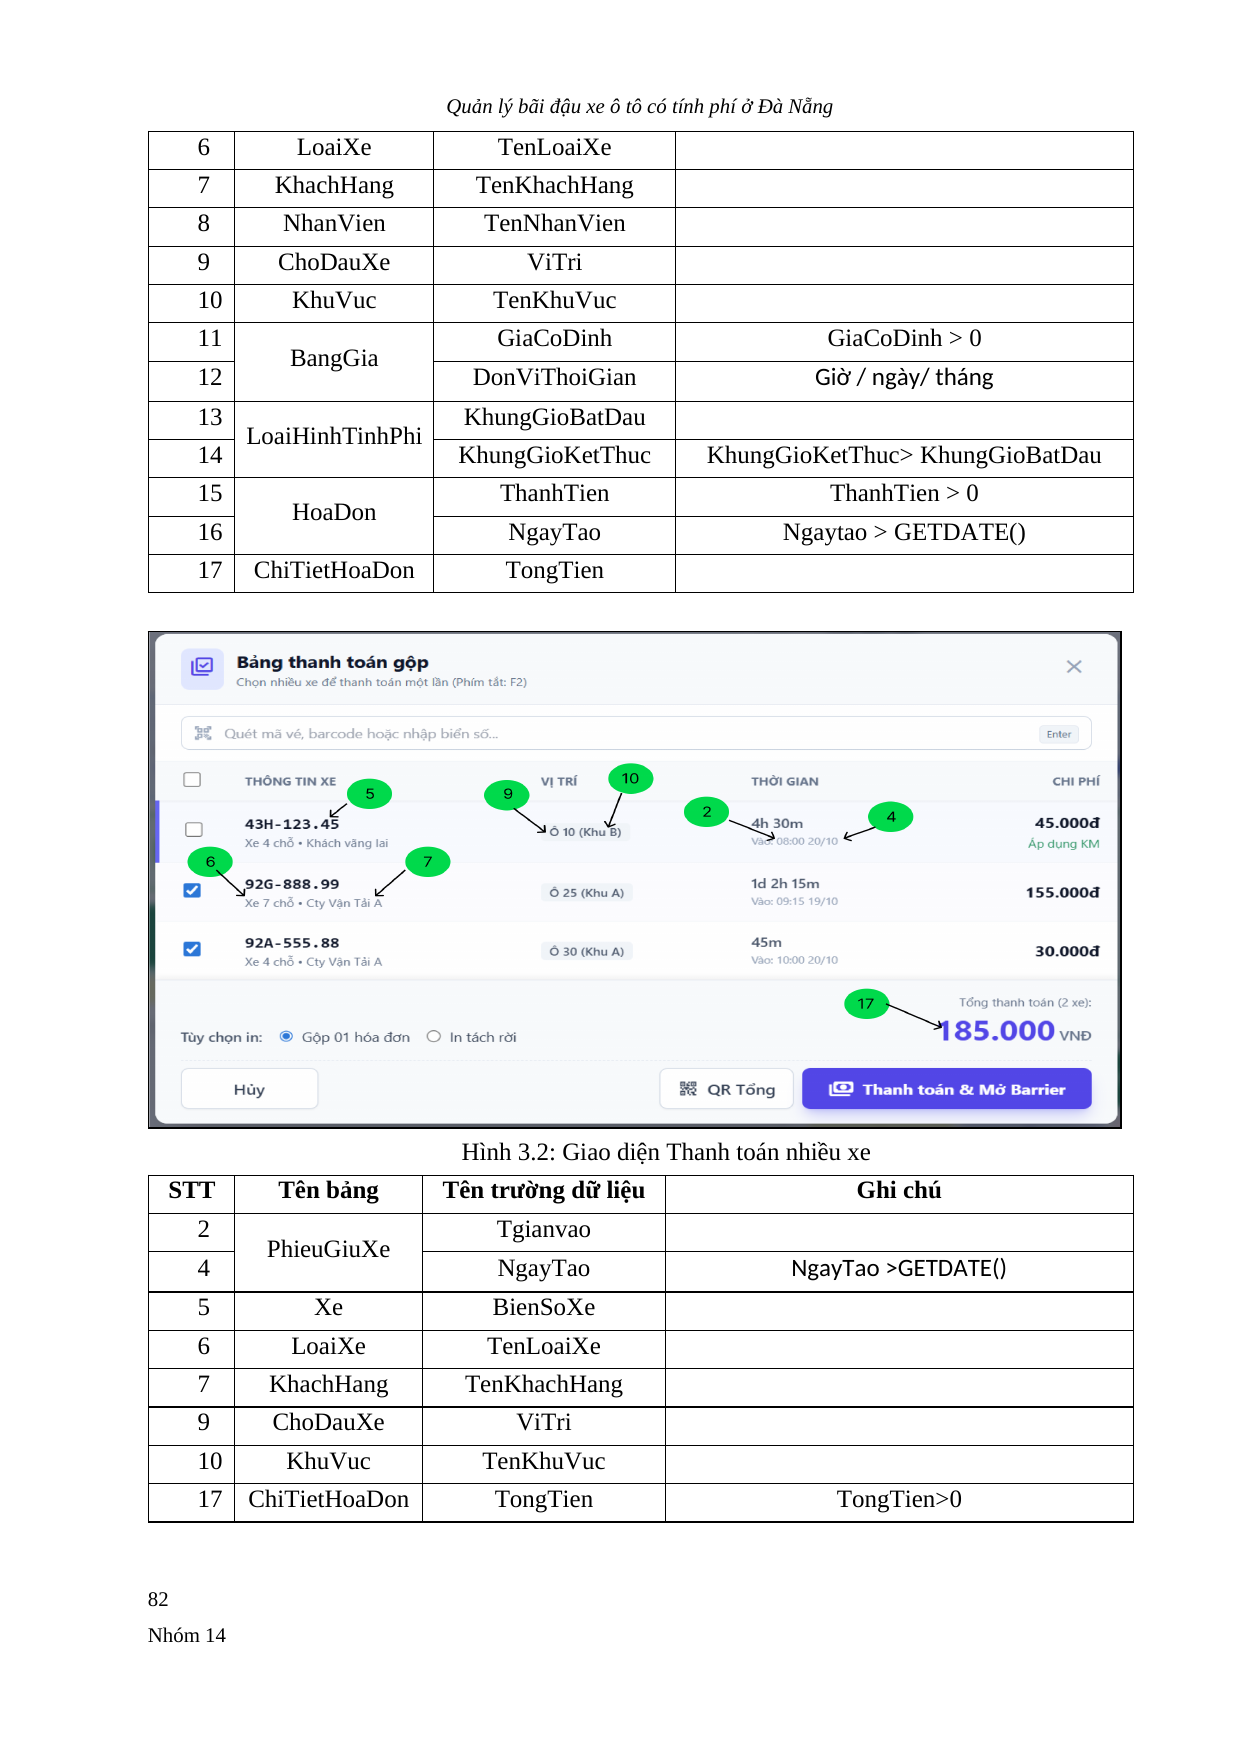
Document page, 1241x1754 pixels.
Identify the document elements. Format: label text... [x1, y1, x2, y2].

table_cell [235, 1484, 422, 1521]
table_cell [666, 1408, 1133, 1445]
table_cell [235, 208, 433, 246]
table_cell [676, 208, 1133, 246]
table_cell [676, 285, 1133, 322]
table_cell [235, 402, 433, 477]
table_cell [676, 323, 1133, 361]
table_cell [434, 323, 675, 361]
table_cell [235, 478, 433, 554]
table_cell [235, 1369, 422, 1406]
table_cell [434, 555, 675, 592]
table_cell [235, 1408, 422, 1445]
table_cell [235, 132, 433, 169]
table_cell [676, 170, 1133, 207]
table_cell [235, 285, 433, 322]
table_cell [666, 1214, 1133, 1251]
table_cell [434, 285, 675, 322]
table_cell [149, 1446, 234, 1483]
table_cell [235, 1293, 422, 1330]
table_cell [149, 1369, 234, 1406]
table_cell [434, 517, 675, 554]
picture [149, 632, 1120, 1127]
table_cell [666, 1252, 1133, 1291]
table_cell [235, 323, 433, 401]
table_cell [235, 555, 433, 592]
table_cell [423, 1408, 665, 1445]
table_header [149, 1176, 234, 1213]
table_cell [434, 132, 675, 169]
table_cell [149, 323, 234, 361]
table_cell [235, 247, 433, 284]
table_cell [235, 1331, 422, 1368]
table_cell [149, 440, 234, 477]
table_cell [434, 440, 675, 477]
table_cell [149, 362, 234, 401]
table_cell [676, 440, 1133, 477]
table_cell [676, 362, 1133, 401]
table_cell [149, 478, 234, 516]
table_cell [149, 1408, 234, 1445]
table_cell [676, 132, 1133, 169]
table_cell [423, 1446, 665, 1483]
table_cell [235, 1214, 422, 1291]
subtitle Giao diện Thanh toán nhiều xe [148, 1137, 1134, 1166]
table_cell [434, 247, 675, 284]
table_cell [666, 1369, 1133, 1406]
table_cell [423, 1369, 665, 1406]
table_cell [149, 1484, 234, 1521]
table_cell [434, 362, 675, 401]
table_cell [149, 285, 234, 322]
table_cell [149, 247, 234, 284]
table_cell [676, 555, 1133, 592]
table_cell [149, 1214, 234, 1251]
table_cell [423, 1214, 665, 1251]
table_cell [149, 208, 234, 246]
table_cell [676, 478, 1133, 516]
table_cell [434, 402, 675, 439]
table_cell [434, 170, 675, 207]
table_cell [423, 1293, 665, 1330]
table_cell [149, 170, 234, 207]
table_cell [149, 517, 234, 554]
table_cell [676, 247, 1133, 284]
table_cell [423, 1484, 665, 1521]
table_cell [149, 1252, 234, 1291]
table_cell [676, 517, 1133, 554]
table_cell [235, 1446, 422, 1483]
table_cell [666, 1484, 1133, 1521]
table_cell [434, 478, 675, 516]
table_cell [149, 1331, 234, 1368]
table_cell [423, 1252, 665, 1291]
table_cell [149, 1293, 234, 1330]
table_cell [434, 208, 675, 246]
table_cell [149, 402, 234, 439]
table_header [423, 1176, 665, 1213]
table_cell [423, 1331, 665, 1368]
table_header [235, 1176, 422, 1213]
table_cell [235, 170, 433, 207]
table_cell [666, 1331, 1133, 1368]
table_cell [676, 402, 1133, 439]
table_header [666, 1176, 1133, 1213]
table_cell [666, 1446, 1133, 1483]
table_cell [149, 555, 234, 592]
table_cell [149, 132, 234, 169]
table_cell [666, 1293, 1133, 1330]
